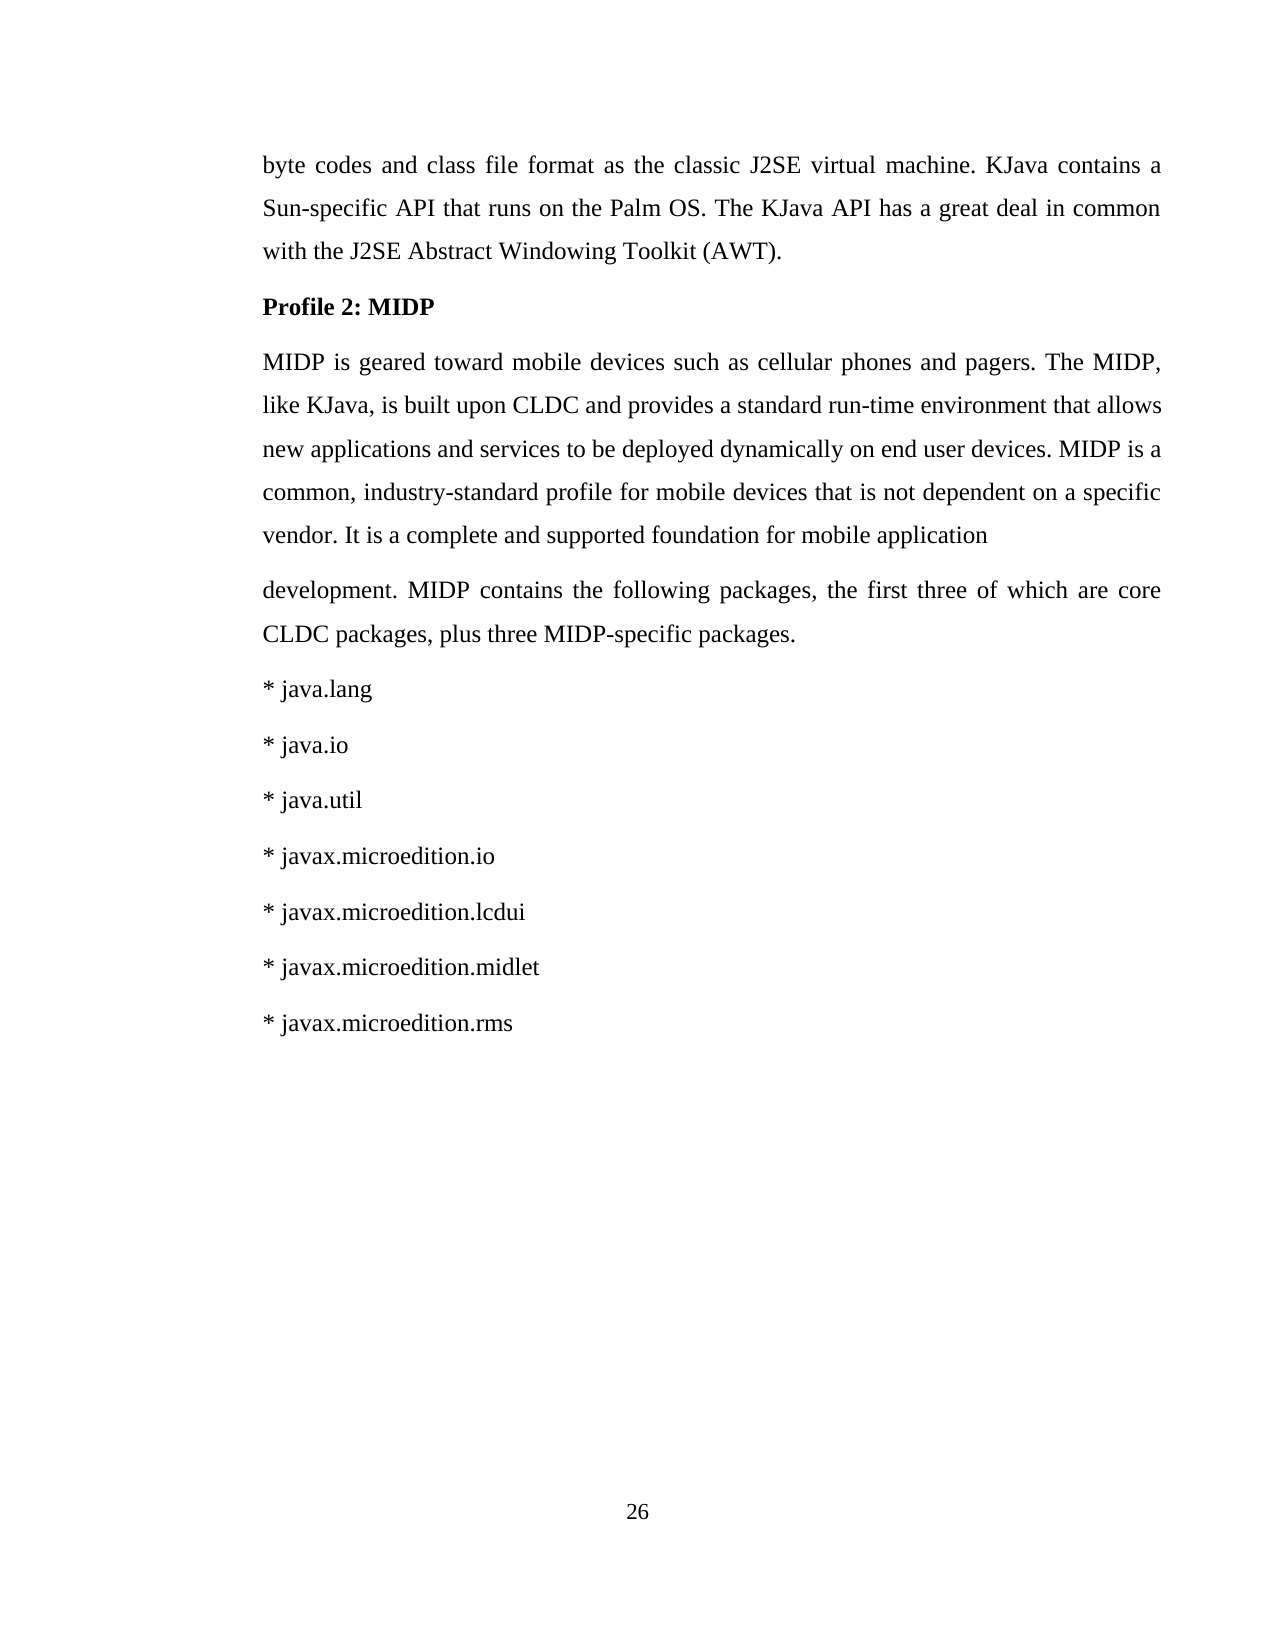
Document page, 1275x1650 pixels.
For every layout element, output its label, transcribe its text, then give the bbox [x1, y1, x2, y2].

text * java.util [262, 786, 1162, 814]
text Profile 2: MIDP [262, 292, 1162, 321]
text * java.lang [262, 674, 1162, 703]
text * javax.microedition.midlet [262, 952, 1162, 981]
text * javax.microedition.rms [262, 1008, 1162, 1037]
text * javax.microedition.lcdui [262, 897, 1162, 926]
text * java.io [262, 730, 1162, 759]
text MIDP is geared toward mobile devices such as cellular phones and pagers. The MIDP, like KJava, is built upon CLDC and provides a standard run-time environment that allows new applications and services to be deployed dynamically on end user devices. MIDP is a common, industry-standard profile for mobile devices that is not dependent on a specific vendor. It is a complete and supported foundation for mobile application [262, 347, 1162, 549]
text development. MIDP contains the following packages, the first three of which are core CLDC packages, plus three MIDP-specific packages. [262, 576, 1162, 647]
text * javax.microedition.io [262, 841, 1162, 870]
